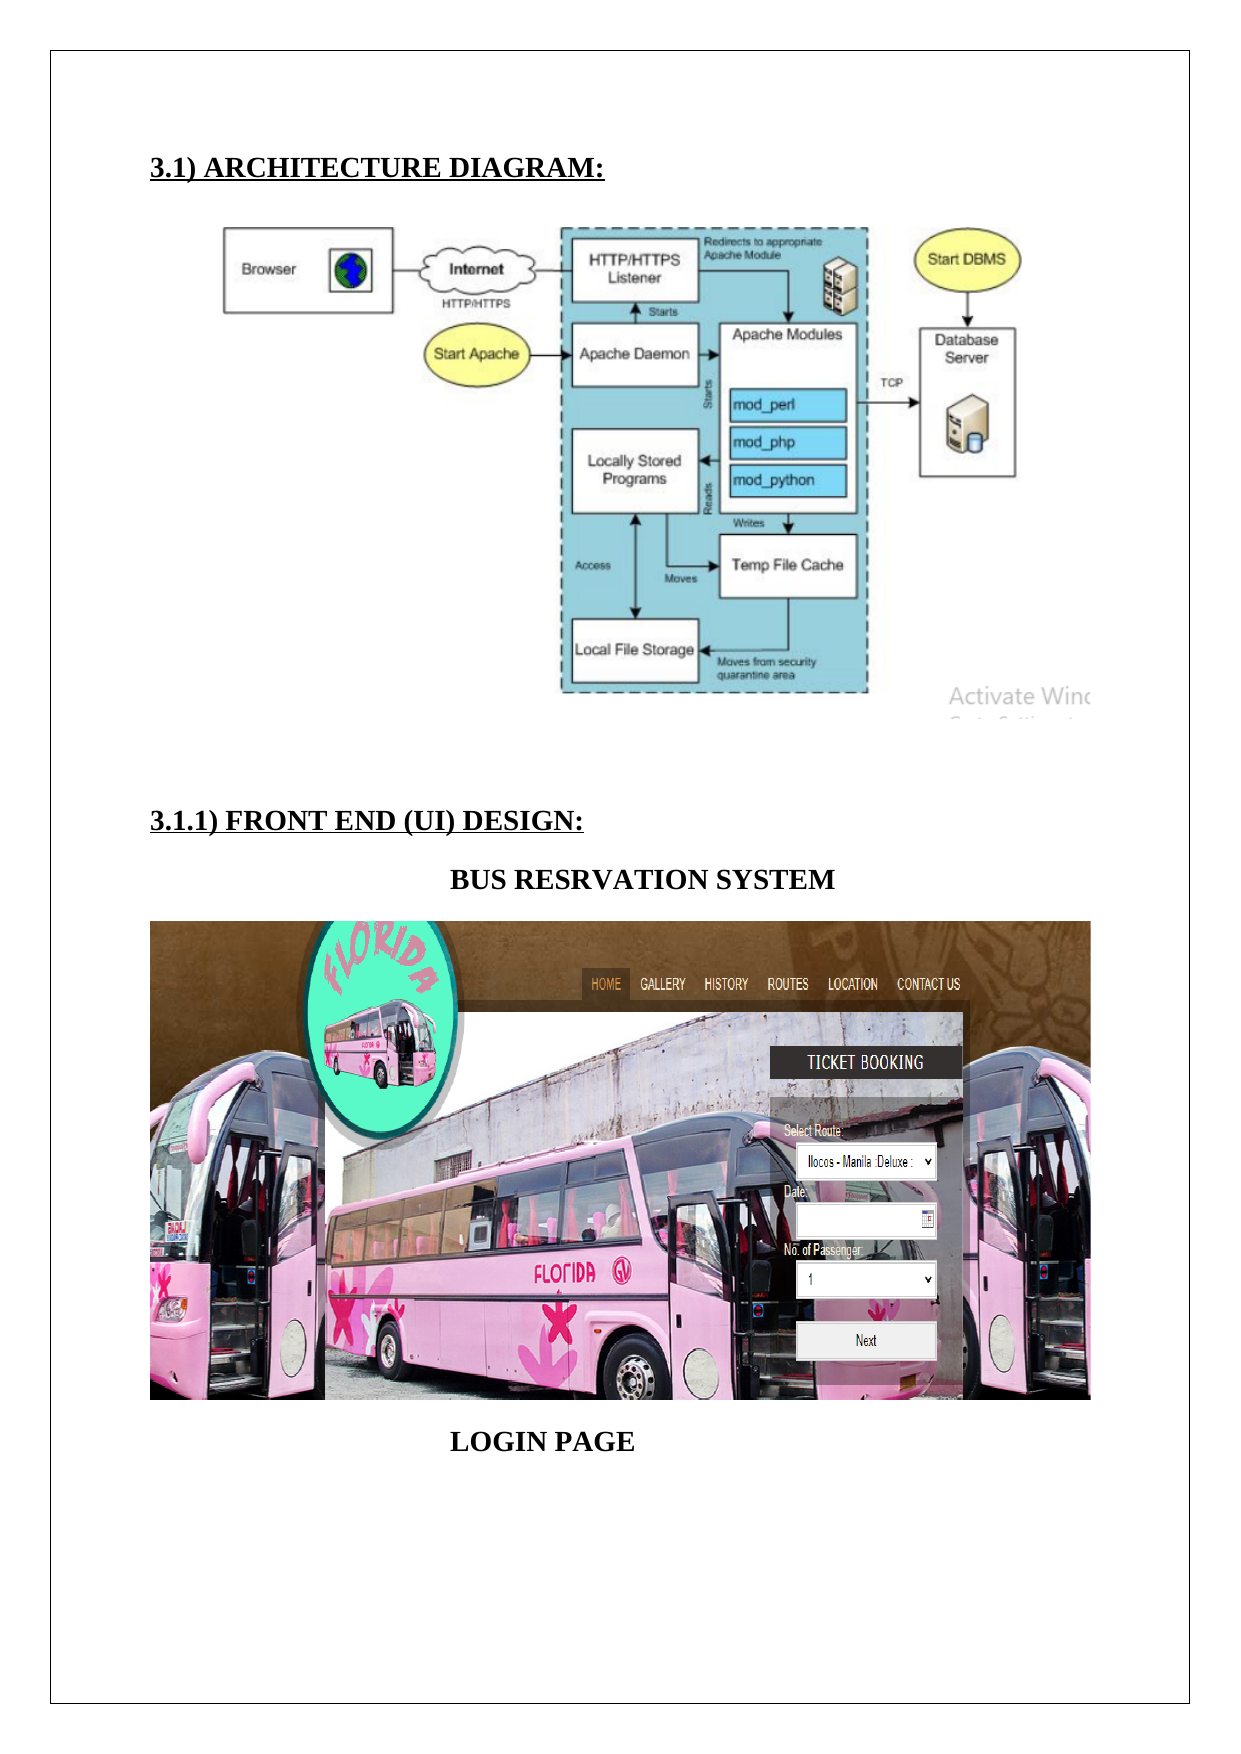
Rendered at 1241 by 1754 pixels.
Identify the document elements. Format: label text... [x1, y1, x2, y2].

picture [150, 209, 1091, 719]
text 3.1) ARCHITECTURE DIAGRAM: [150, 150, 1090, 183]
text BUS RESRVATION SYSTEM [150, 862, 1090, 896]
picture [150, 921, 1091, 1400]
text 3.1.1) FRONT END (UI) DESIGN: [150, 803, 1090, 836]
text LOGIN PAGE [150, 1424, 1090, 1458]
